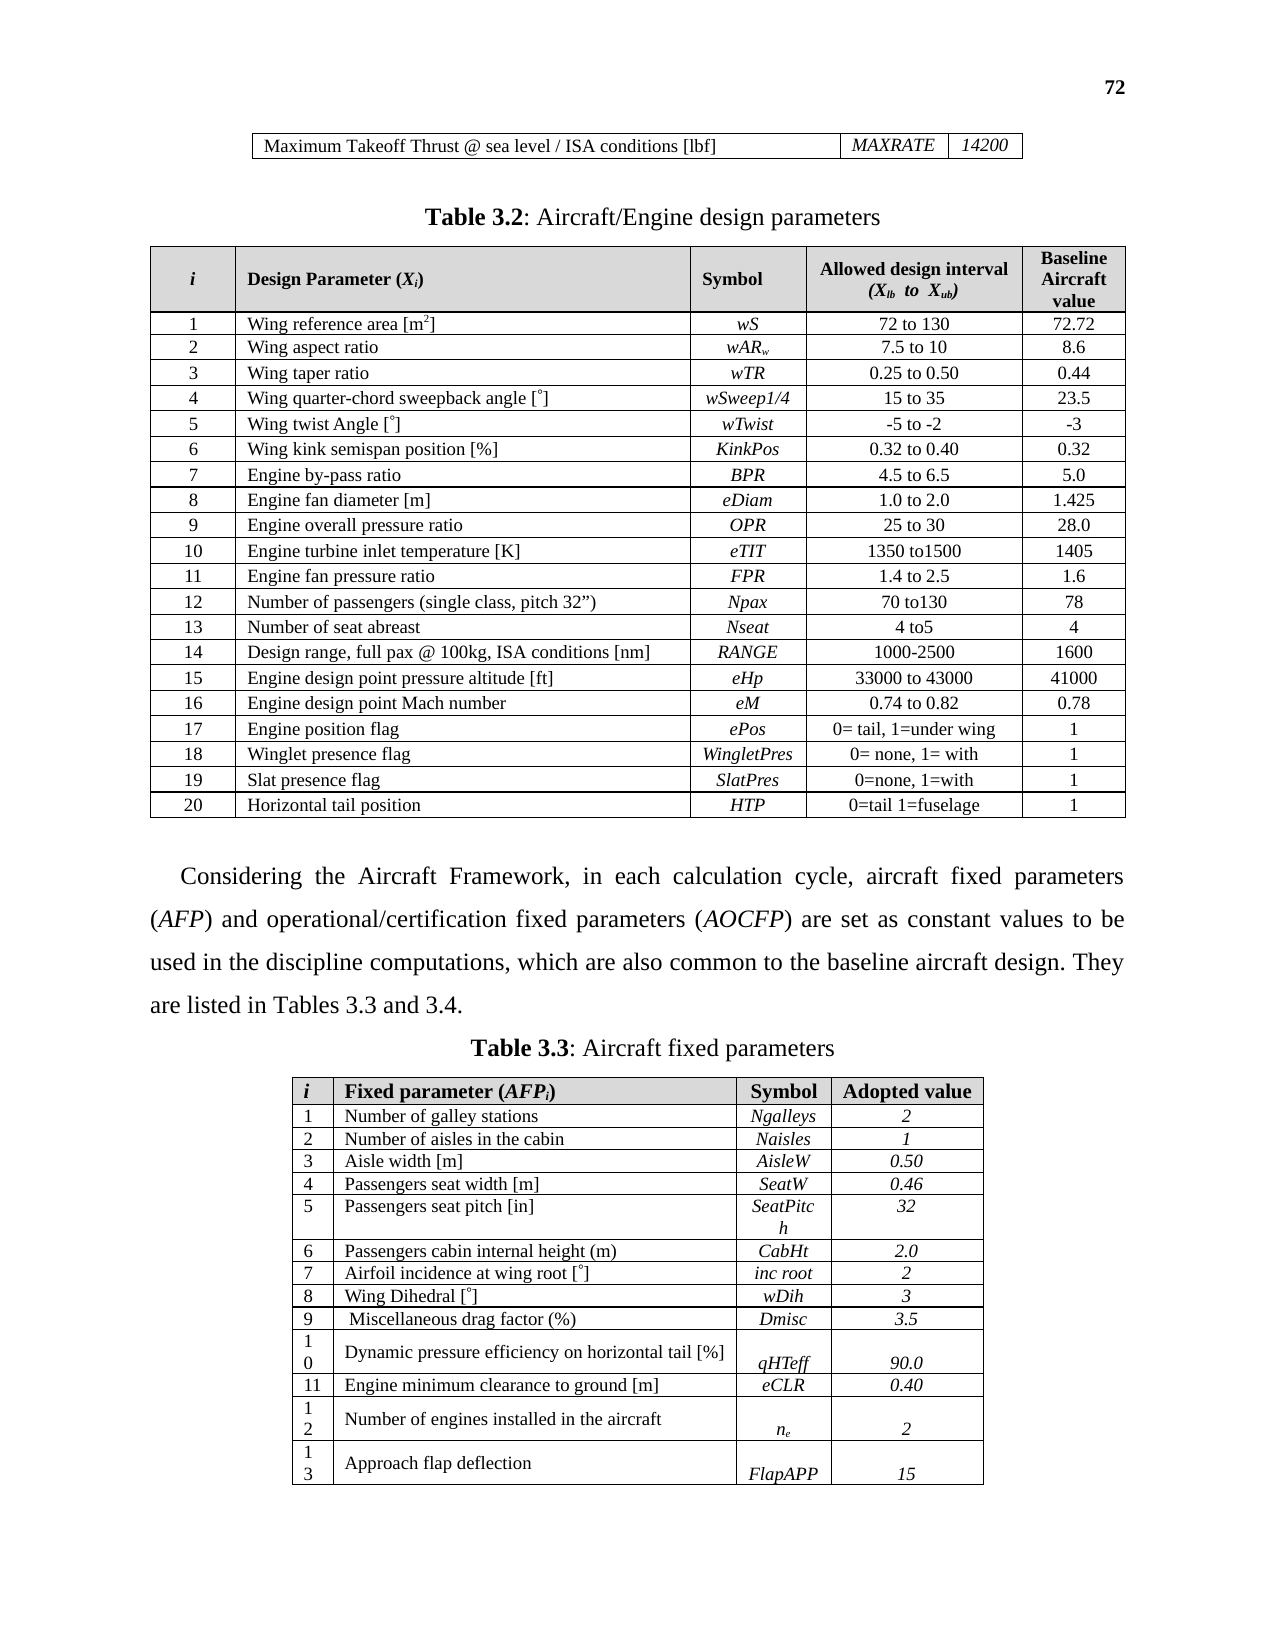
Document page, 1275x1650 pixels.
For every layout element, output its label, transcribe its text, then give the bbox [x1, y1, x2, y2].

table_cell Winglet presence flag [236, 742, 690, 766]
table_cell Engine fan diameter [m] [236, 488, 690, 512]
table_cell 4.5 to 6.5 [807, 462, 1022, 486]
table_cell Nseat [691, 615, 806, 639]
table_cell 0=none, 1=with [807, 767, 1022, 791]
table_cell 17 [151, 716, 235, 741]
table_cell OPR [691, 513, 806, 537]
table_cell 90.0 [832, 1330, 983, 1373]
table_header Design Parameter (Xi) [236, 247, 690, 311]
table_cell 0.32 [1023, 437, 1125, 461]
table_cell 6 [151, 437, 235, 461]
table_cell 3 [151, 360, 235, 385]
table_cell 72.72 [1023, 313, 1125, 334]
table_cell MAXRATE [841, 134, 948, 158]
table_cell HTP [691, 793, 806, 817]
table_cell Wing taper ratio [236, 360, 690, 385]
table_cell Engine turbine inlet temperature [K] [236, 538, 690, 563]
table_cell 12 [151, 589, 235, 613]
table_cell 0.40 [832, 1374, 983, 1396]
table_cell wARw [691, 335, 806, 359]
table_cell 7 [293, 1262, 333, 1284]
table_cell 72 to 130 [807, 313, 1022, 334]
table_cell 12 [293, 1397, 333, 1440]
table_cell 9 [293, 1308, 333, 1329]
table_cell Engine fan pressure ratio [236, 564, 690, 588]
table_cell Design range, full pax @ 100kg, ISA conditions [nm] [236, 640, 690, 664]
table_cell AisleW [737, 1150, 831, 1172]
table_cell 1000-2500 [807, 640, 1022, 664]
table_cell 8 [151, 488, 235, 512]
table_cell Slat presence flag [236, 767, 690, 791]
table_header i [293, 1078, 333, 1104]
table_cell RANGE [691, 640, 806, 664]
table_cell 10 [293, 1330, 333, 1373]
list Table 3.3: Aircraft fixed parameters [150, 1033, 1125, 1062]
table_cell 16 [151, 691, 235, 715]
table_cell 8.6 [1023, 335, 1125, 359]
table_cell -3 [1023, 411, 1125, 436]
table_cell 1600 [1023, 640, 1125, 664]
table_cell Engine design point Mach number [236, 691, 690, 715]
table_cell 0.78 [1023, 691, 1125, 715]
table_cell 1 [151, 313, 235, 334]
table_cell 13 [151, 615, 235, 639]
table_cell 15 [832, 1441, 983, 1484]
table_cell 0.50 [832, 1150, 983, 1172]
table_cell 2 [832, 1262, 983, 1284]
table_cell Wing reference area [m2] [236, 313, 690, 334]
table_cell 33000 to 43000 [807, 665, 1022, 690]
table_cell 4 to5 [807, 615, 1022, 639]
table_cell Wing aspect ratio [236, 335, 690, 359]
table_cell 3.5 [832, 1308, 983, 1329]
table_cell eDiam [691, 488, 806, 512]
table_cell eM [691, 691, 806, 715]
table_cell 3 [293, 1150, 333, 1172]
table_cell Wing quarter-chord sweepback angle [] [236, 386, 690, 410]
list Table 3.2: Aircraft/Engine design parameters [150, 202, 1125, 231]
table_cell SlatPres [691, 767, 806, 791]
table_cell 5.0 [1023, 462, 1125, 486]
table_cell 6 [293, 1240, 333, 1261]
table_cell KinkPos [691, 437, 806, 461]
table_header Fixed parameter (AFPi) [334, 1078, 736, 1104]
table_cell Number of seat abreast [236, 615, 690, 639]
table_cell 7 [151, 462, 235, 486]
table_cell 14 [151, 640, 235, 664]
table_cell 0.46 [832, 1173, 983, 1194]
table_cell Dynamic pressure efficiency on horizontal tail [%] [334, 1330, 736, 1373]
table_header Adopted value [832, 1078, 983, 1104]
table_cell Number of passengers (single class, pitch 32”) [236, 589, 690, 613]
table_header Symbol [691, 247, 806, 311]
table_cell qHTeff [737, 1330, 831, 1373]
table_cell Number of aisles in the cabin [334, 1128, 736, 1149]
table_cell Number of galley stations [334, 1105, 736, 1127]
table_cell 32 [832, 1195, 983, 1238]
table_cell 20 [151, 793, 235, 817]
table_cell Engine minimum clearance to ground [m] [334, 1374, 736, 1396]
table_cell 78 [1023, 589, 1125, 613]
table_cell 1.6 [1023, 564, 1125, 588]
table_cell Maximum Takeoff Thrust @ sea level / ISA conditions [lbf] [253, 134, 840, 158]
table_cell Engine overall pressure ratio [236, 513, 690, 537]
table_cell 15 [151, 665, 235, 690]
table_cell 13 [293, 1441, 333, 1484]
table_cell Engine design point pressure altitude [ft] [236, 665, 690, 690]
table_cell 28.0 [1023, 513, 1125, 537]
table_cell 25 to 30 [807, 513, 1022, 537]
table_header Baseline Aircraft value [1023, 247, 1125, 311]
table_cell wTR [691, 360, 806, 385]
table_cell 1 [293, 1105, 333, 1127]
table_cell 14200 [949, 134, 1022, 158]
table_cell 0.25 to 0.50 [807, 360, 1022, 385]
table_cell 19 [151, 767, 235, 791]
table_cell 1405 [1023, 538, 1125, 563]
table_cell Number of engines installed in the aircraft [334, 1397, 736, 1440]
table_cell Dmisc [737, 1308, 831, 1329]
table_cell 4 [1023, 615, 1125, 639]
table_cell Wing kink semispan position [%] [236, 437, 690, 461]
table_cell -5 to -2 [807, 411, 1022, 436]
table_cell Approach flap deflection [334, 1441, 736, 1484]
table_cell inc root [737, 1262, 831, 1284]
table_cell 1 [1023, 716, 1125, 741]
table_cell 3 [832, 1285, 983, 1306]
table_cell FlapAPP [737, 1441, 831, 1484]
table_cell SeatPitch [737, 1195, 831, 1238]
table_cell 41000 [1023, 665, 1125, 690]
table_cell wDih [737, 1285, 831, 1306]
table_cell 1.425 [1023, 488, 1125, 512]
table_header i [151, 247, 235, 311]
table_cell 10 [151, 538, 235, 563]
table_cell 18 [151, 742, 235, 766]
table_cell CabHt [737, 1240, 831, 1261]
table_cell 23.5 [1023, 386, 1125, 410]
table_cell 0= tail, 1=under wing [807, 716, 1022, 741]
table_cell 2 [832, 1397, 983, 1440]
table_cell 2 [293, 1128, 333, 1149]
table_cell eHp [691, 665, 806, 690]
table_cell wTwist [691, 411, 806, 436]
table_cell Naisles [737, 1128, 831, 1149]
table_cell Passengers seat pitch [in] [334, 1195, 736, 1238]
table_cell eTIT [691, 538, 806, 563]
table_cell 1 [832, 1128, 983, 1149]
table_cell eCLR [737, 1374, 831, 1396]
table_cell 1.0 to 2.0 [807, 488, 1022, 512]
table_cell 11 [151, 564, 235, 588]
table_cell 4 [293, 1173, 333, 1194]
table_cell Airfoil incidence at wing root [] [334, 1262, 736, 1284]
table_cell 0.32 to 0.40 [807, 437, 1022, 461]
table_cell WingletPres [691, 742, 806, 766]
table_cell 1 [1023, 767, 1125, 791]
table_cell Aisle width [m] [334, 1150, 736, 1172]
table_cell FPR [691, 564, 806, 588]
table_cell 70 to130 [807, 589, 1022, 613]
table_cell 1 [1023, 793, 1125, 817]
table_cell Passengers seat width [m] [334, 1173, 736, 1194]
table_cell ePos [691, 716, 806, 741]
table_cell 7.5 to 10 [807, 335, 1022, 359]
table_cell 2 [832, 1105, 983, 1127]
table_cell 1350 to1500 [807, 538, 1022, 563]
table_header Symbol [737, 1078, 831, 1104]
table_cell SeatW [737, 1173, 831, 1194]
table_cell wS [691, 313, 806, 334]
table_cell 5 [293, 1195, 333, 1238]
table_cell Wing twist Angle [] [236, 411, 690, 436]
table_cell 2.0 [832, 1240, 983, 1261]
table_cell 9 [151, 513, 235, 537]
table_cell Wing Dihedral [] [334, 1285, 736, 1306]
table_header Allowed design interval (Xlb to Xub) [807, 247, 1022, 311]
table_cell Passengers cabin internal height (m) [334, 1240, 736, 1261]
table_cell Ngalleys [737, 1105, 831, 1127]
table_cell 4 [151, 386, 235, 410]
table_cell 11 [293, 1374, 333, 1396]
table_cell Engine by-pass ratio [236, 462, 690, 486]
table_cell 8 [293, 1285, 333, 1306]
table_cell Npax [691, 589, 806, 613]
table_cell 1.4 to 2.5 [807, 564, 1022, 588]
table_cell wSweep1/4 [691, 386, 806, 410]
table_cell Engine position flag [236, 716, 690, 741]
table_cell ne [737, 1397, 831, 1440]
table_cell 0.74 to 0.82 [807, 691, 1022, 715]
table_cell 5 [151, 411, 235, 436]
table_cell 0=tail 1=fuselage [807, 793, 1022, 817]
table_cell Miscellaneous drag factor (%) [334, 1308, 736, 1329]
table_cell 0.44 [1023, 360, 1125, 385]
table_cell BPR [691, 462, 806, 486]
list Considering the Aircraft Framework, in each calculation cycle, aircraft fixed parameters (AFP) and operational/certification fixed parameters (AOCFP) are set as constant values to be used in the discipline computations, which are also common to the baseline aircraft design. They are listed in Tables 3.3 and 3.4. [150, 861, 1125, 1019]
table_cell 1 [1023, 742, 1125, 766]
table_cell 0= none, 1= with [807, 742, 1022, 766]
table_cell 15 to 35 [807, 386, 1022, 410]
table_cell 2 [151, 335, 235, 359]
table_cell Horizontal tail position [236, 793, 690, 817]
